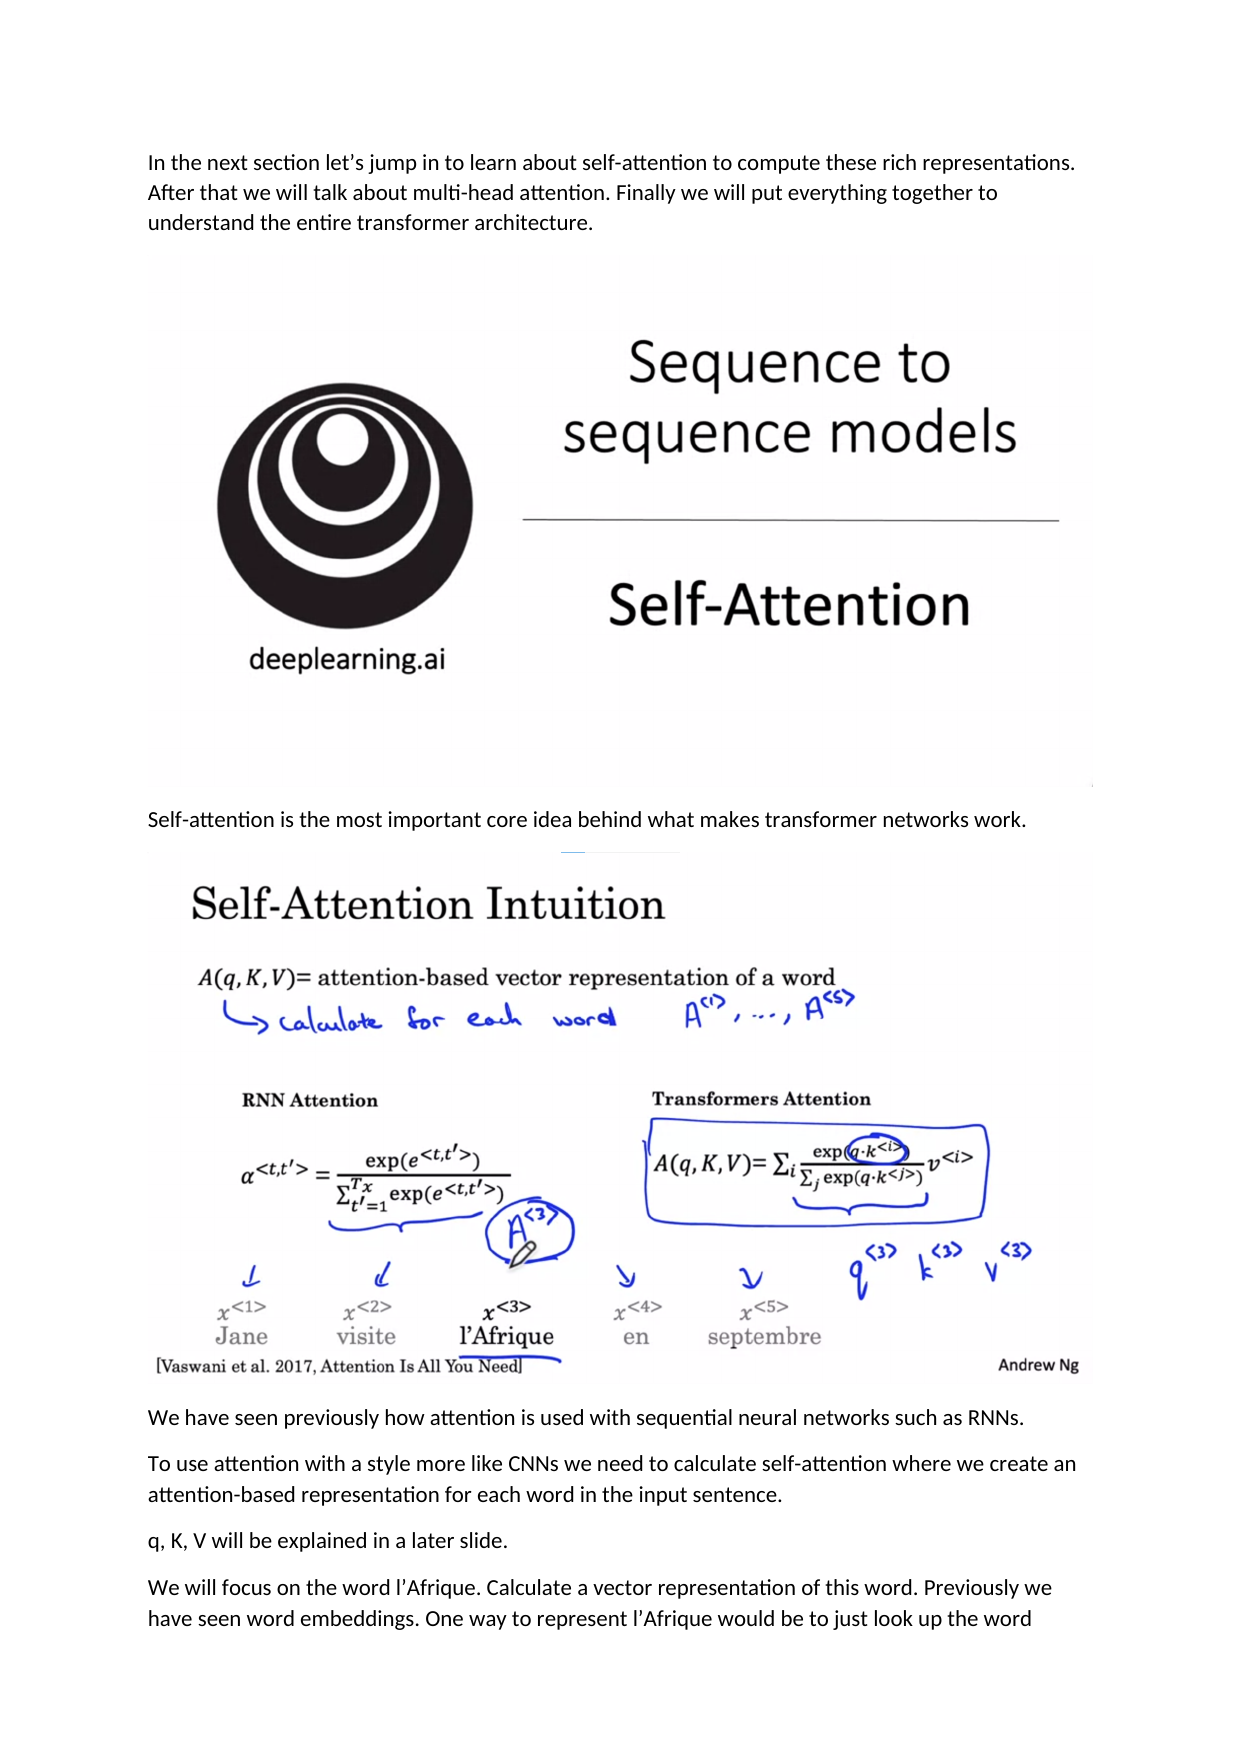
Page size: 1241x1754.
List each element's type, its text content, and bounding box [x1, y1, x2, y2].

picture [147, 255, 1093, 787]
text In the next section let’s jump in to learn about self-attention to compute these rich representations. After that we will talk about multi-head attention. Finally we will put everything together to understand the entire transformer architecture. [148, 148, 1093, 236]
text We have seen previously how attention is used with sequential neural networks such as RNNs. [148, 1403, 1093, 1431]
text Self-attention is the most important core idea behind what makes transformer networks work. [148, 805, 1093, 833]
picture [147, 852, 1093, 1384]
text To use attention with a style more like CNNs we need to calculate self-attention where we create an attention-based representation for each word in the input sentence. [148, 1449, 1093, 1508]
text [148, 1573, 1093, 1632]
text q, K, V will be explained in a later slide. [148, 1527, 1093, 1554]
